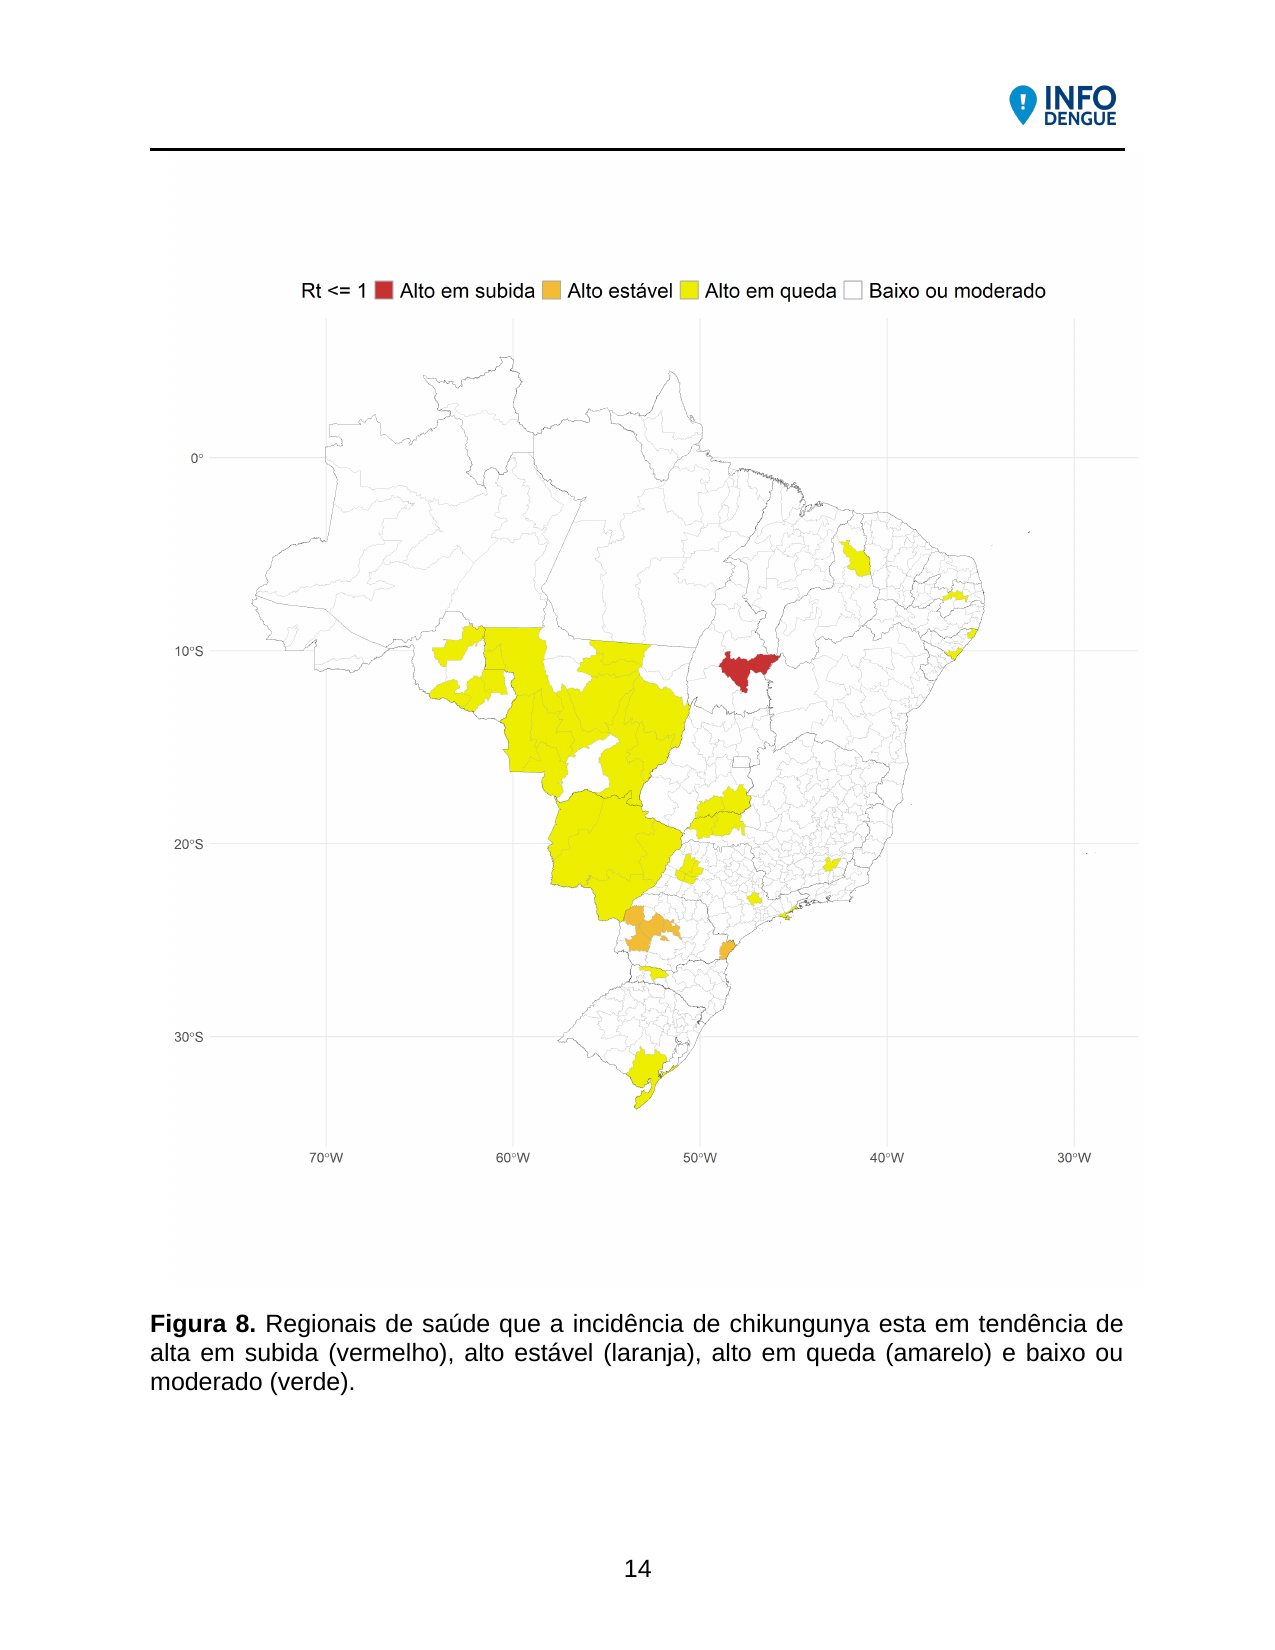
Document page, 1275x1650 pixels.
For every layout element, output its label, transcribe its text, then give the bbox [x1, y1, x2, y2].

picture [1000, 75, 1125, 136]
picture [168, 150, 1144, 1289]
text Figura 8. Regionais de saúde que a incidência de chikungunya esta em tendência de alta em subida (vermelho), alto estável (laranja), alto em queda (amarelo) e baixo ou moderado (verde). [150, 1309, 1125, 1395]
